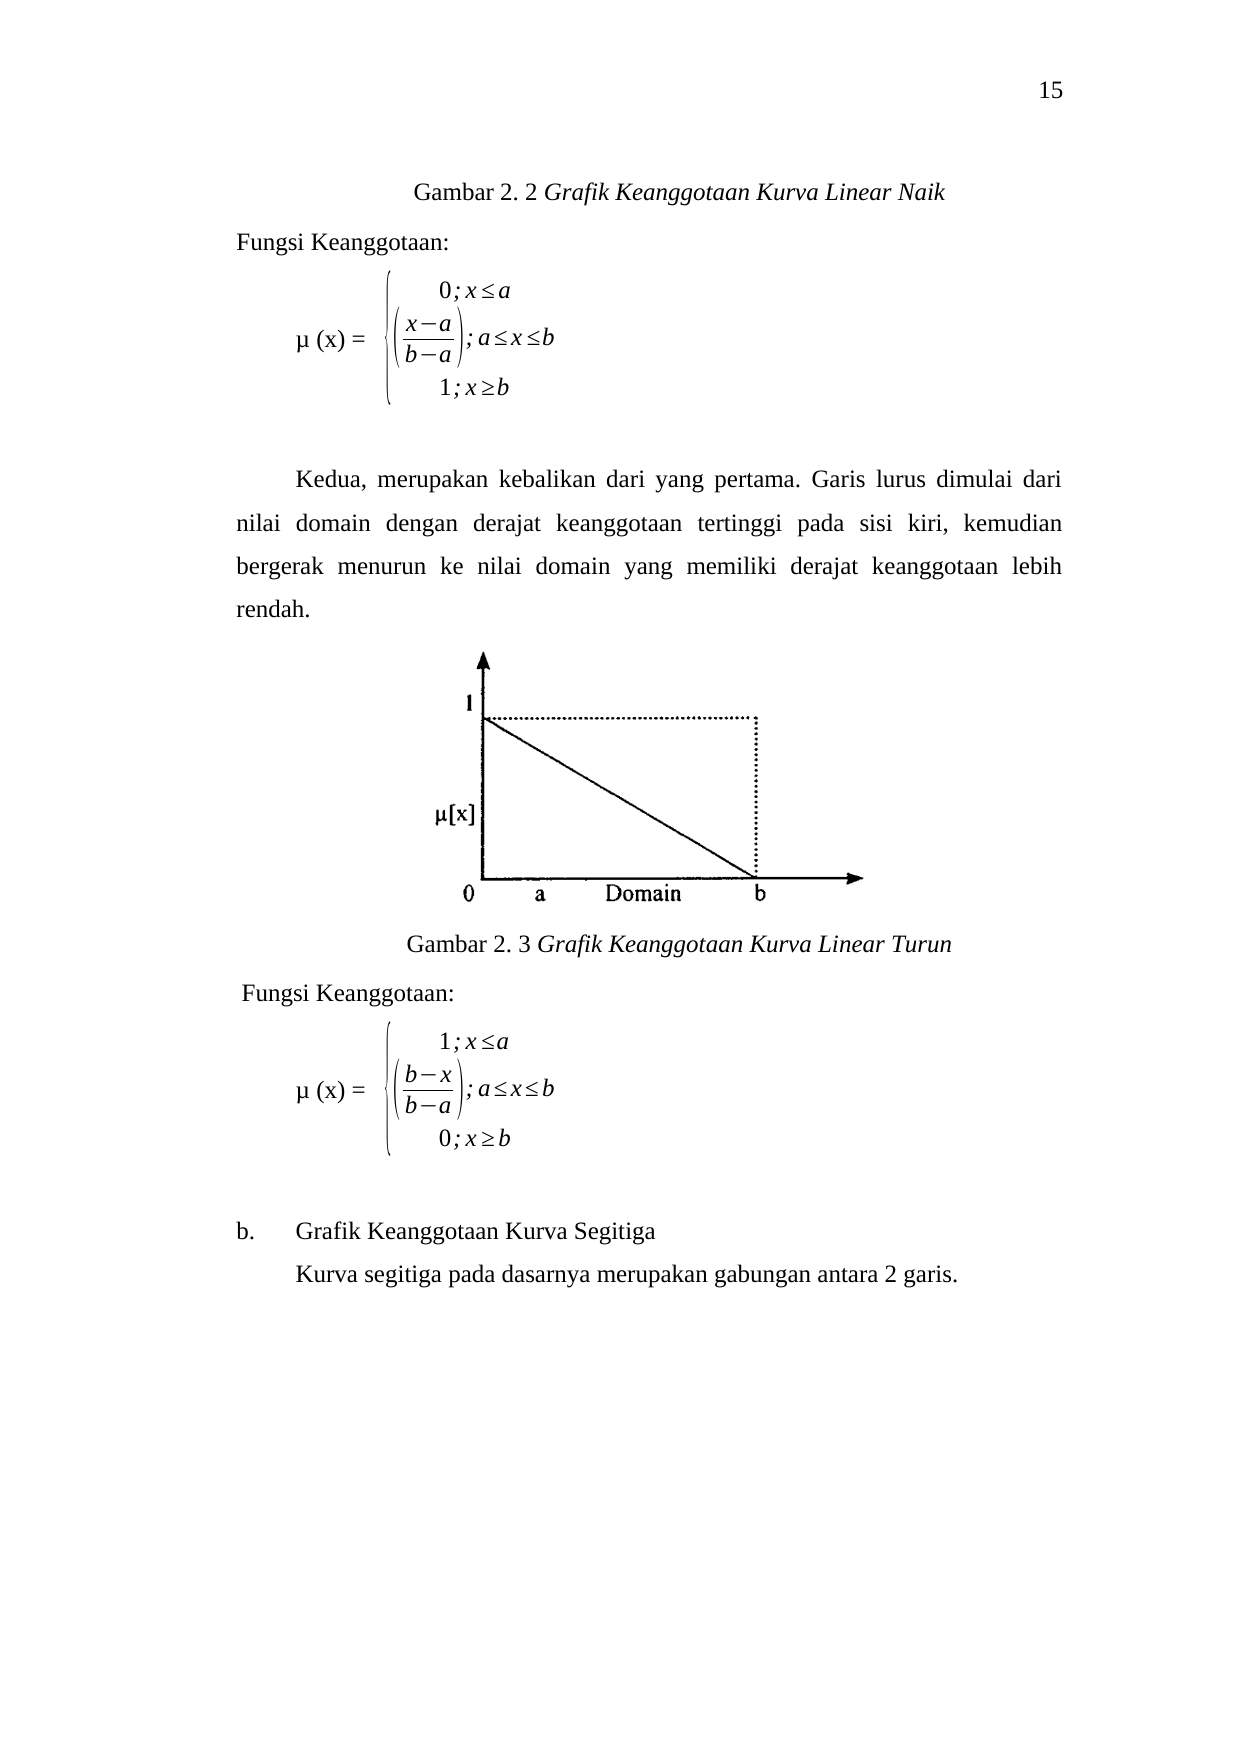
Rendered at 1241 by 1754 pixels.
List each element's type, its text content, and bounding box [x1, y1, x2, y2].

list Grafik Keanggotaan Kurva Segitiga [236, 1216, 1063, 1245]
text Fungsi Keanggotaan: [236, 227, 1063, 256]
text Kedua, merupakan kebalikan dari yang pertama. Garis lurus dimulai dari nilai domain dengan derajat keanggotaan tertinggi pada sisi kiri, kemudian bergerak menurun ke nilai domain yang memiliki derajat keanggotaan lebih rendah. [236, 464, 1063, 623]
text Gambar 2. 2 Grafik Keanggotaan Kurva Linear Naik [236, 177, 1063, 206]
text µ (x) = [236, 270, 1063, 407]
text Gambar 2. 3 Grafik Keanggotaan Kurva Linear Turun [236, 929, 1063, 957]
text Fungsi Keanggotaan: [236, 978, 1063, 1007]
text µ (x) = [236, 1021, 1063, 1158]
list Kurva segitiga pada dasarnya merupakan gabungan antara 2 garis. [236, 1259, 1063, 1288]
picture [421, 637, 879, 915]
